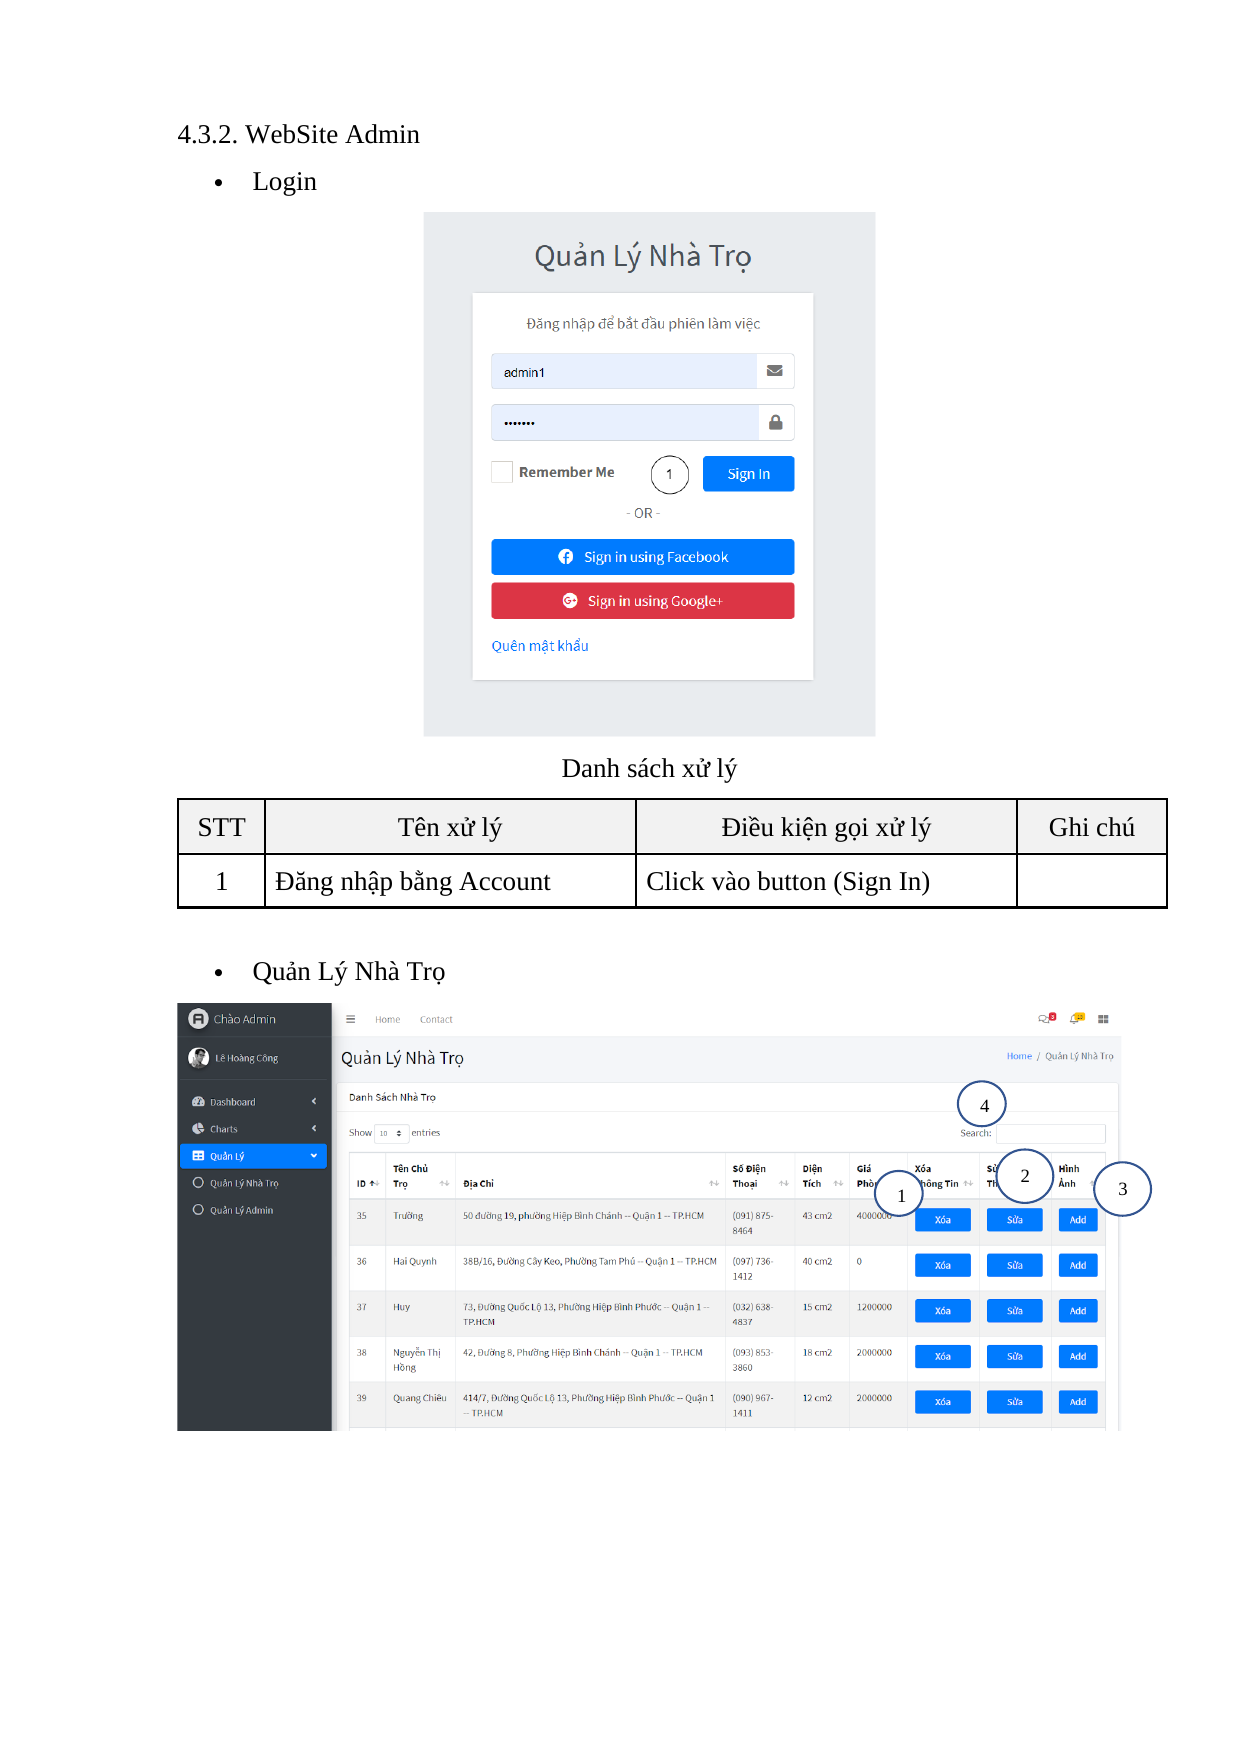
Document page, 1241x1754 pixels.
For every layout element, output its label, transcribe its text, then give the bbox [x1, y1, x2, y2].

text 4.3.2. WebSite Admin [177, 118, 1122, 149]
picture [177, 1003, 1122, 1431]
table_header Tên xử lý [266, 800, 635, 852]
table_header STT [179, 800, 264, 852]
text Danh sách xử lý [177, 752, 1122, 783]
list Quản Lý Nhà Trọ [215, 955, 1122, 986]
table_cell [1018, 855, 1166, 906]
table_cell 1 [179, 855, 264, 906]
table_header Ghi chú [1018, 800, 1166, 852]
table_header Điều kiện gọi xử lý [637, 800, 1016, 852]
list Login [215, 165, 1122, 196]
table_cell Click vào button (Sign In) [637, 855, 1016, 906]
table_cell Đăng nhập bằng Account [266, 855, 635, 906]
picture [423, 212, 876, 737]
